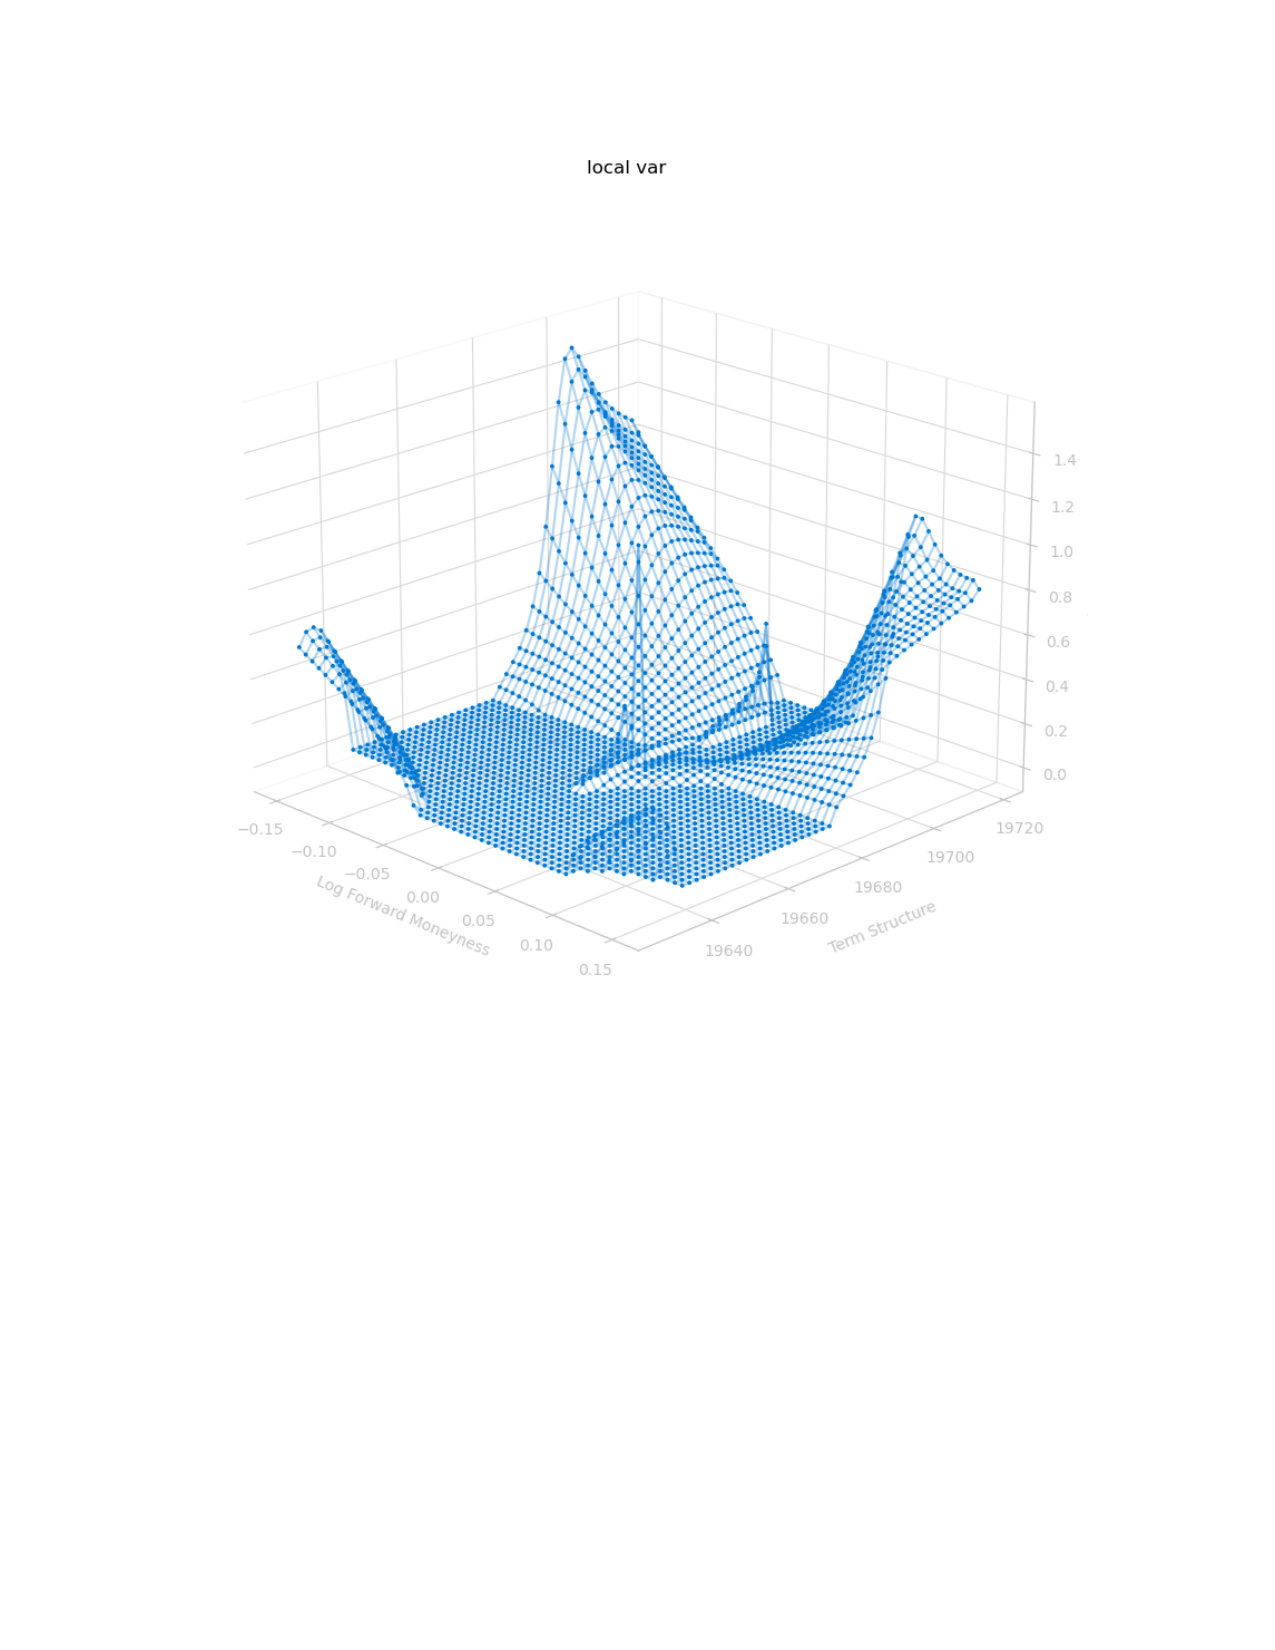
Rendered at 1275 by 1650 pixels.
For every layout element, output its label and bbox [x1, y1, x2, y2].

picture [187, 150, 1088, 1052]
